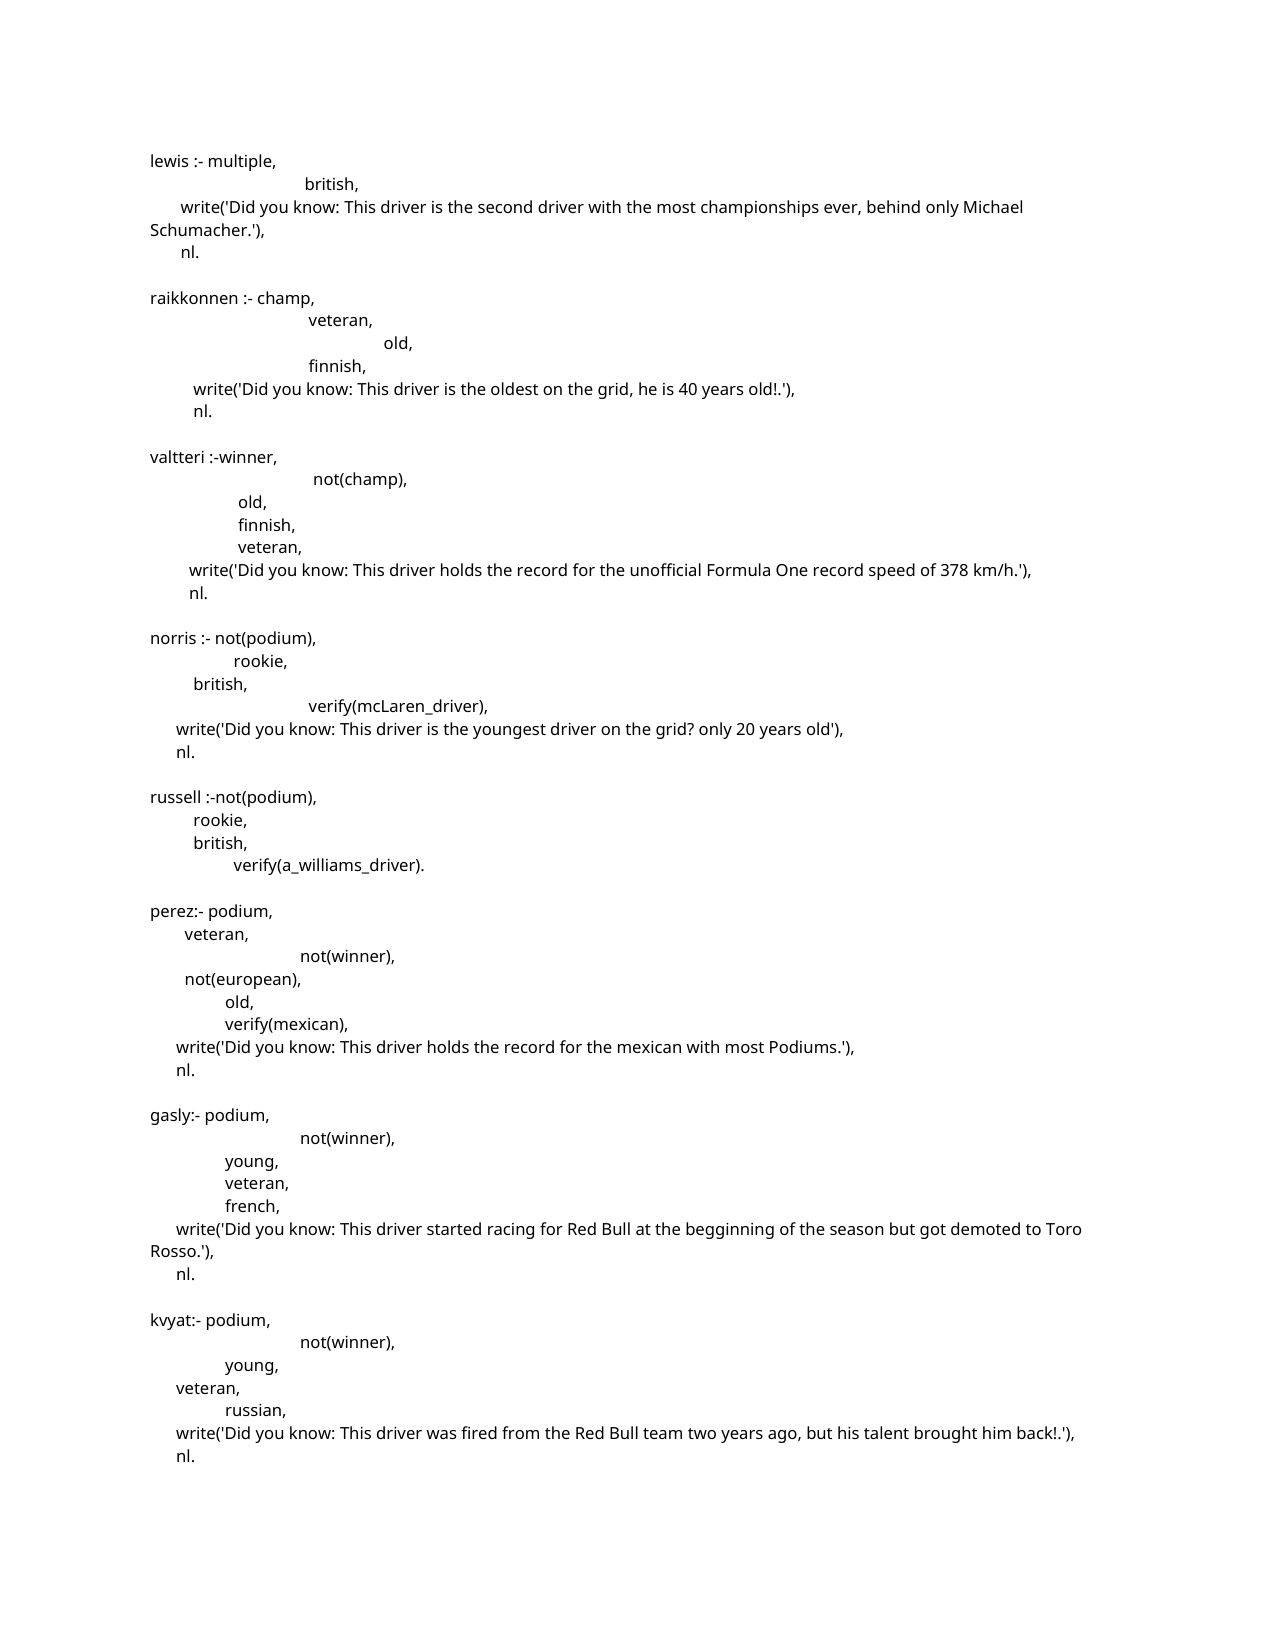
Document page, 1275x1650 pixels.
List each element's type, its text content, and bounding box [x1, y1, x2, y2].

text write('Did you know: This driver holds the record for the unofficial Formula One record speed of 378 km/h.'), [150, 559, 1125, 581]
text veteran, [150, 1172, 1125, 1194]
text young, [150, 1353, 1125, 1376]
text write('Did you know: This driver is the second driver with the most championships ever, behind only Michael Schumacher.'), [150, 195, 1125, 241]
text valtteri :-winner, [150, 445, 1125, 468]
text raikkonnen :- champ, [150, 286, 1125, 309]
text norris :- not(podium), [150, 627, 1125, 649]
text write('Did you know: This driver holds the record for the mexican with most Podiums.'), [150, 1036, 1125, 1058]
text nl. [150, 1058, 1125, 1081]
text not(european), [150, 967, 1125, 990]
text old, [150, 491, 1125, 513]
text veteran, [150, 922, 1125, 945]
text write('Did you know: This driver was fired from the Red Bull team two years ago, but his talent brought him back!.'), [150, 1422, 1125, 1444]
text finnish, [150, 513, 1125, 536]
text lewis :- multiple, [150, 150, 1125, 173]
text verify(a_williams_driver). [150, 854, 1125, 877]
text nl. [150, 400, 1125, 422]
text not(winner), [150, 945, 1125, 967]
text nl. [150, 241, 1125, 263]
text veteran, [150, 1376, 1125, 1399]
text french, [150, 1194, 1125, 1217]
text rookie, [150, 649, 1125, 672]
text write('Did you know: This driver started racing for Red Bull at the begginning of the season but got demoted to Toro Rosso.'), [150, 1217, 1125, 1263]
text old, [150, 990, 1125, 1013]
text rookie, [150, 808, 1125, 831]
text write('Did you know: This driver is the youngest driver on the grid? only 20 years old'), [150, 718, 1125, 740]
text nl. [150, 1444, 1125, 1467]
text veteran, [150, 536, 1125, 559]
text write('Did you know: This driver is the oldest on the grid, he is 40 years old!.'), [150, 377, 1125, 400]
text not(winner), [150, 1126, 1125, 1149]
text british, [150, 831, 1125, 854]
text russian, [150, 1399, 1125, 1422]
text verify(mcLaren_driver), [150, 695, 1125, 718]
text kvyat:- podium, [150, 1308, 1125, 1331]
text finnish, [150, 354, 1125, 377]
text nl. [150, 581, 1125, 604]
text young, [150, 1149, 1125, 1172]
text nl. [150, 740, 1125, 763]
text verify(mexican), [150, 1013, 1125, 1036]
text old, [150, 332, 1125, 354]
text perez:- podium, [150, 899, 1125, 922]
text not(winner), [150, 1331, 1125, 1353]
text veteran, [150, 309, 1125, 332]
text nl. [150, 1263, 1125, 1285]
text not(champ), [150, 468, 1125, 491]
text british, [150, 672, 1125, 695]
text russell :-not(podium), [150, 786, 1125, 808]
text british, [150, 173, 1125, 195]
text gasly:- podium, [150, 1104, 1125, 1126]
